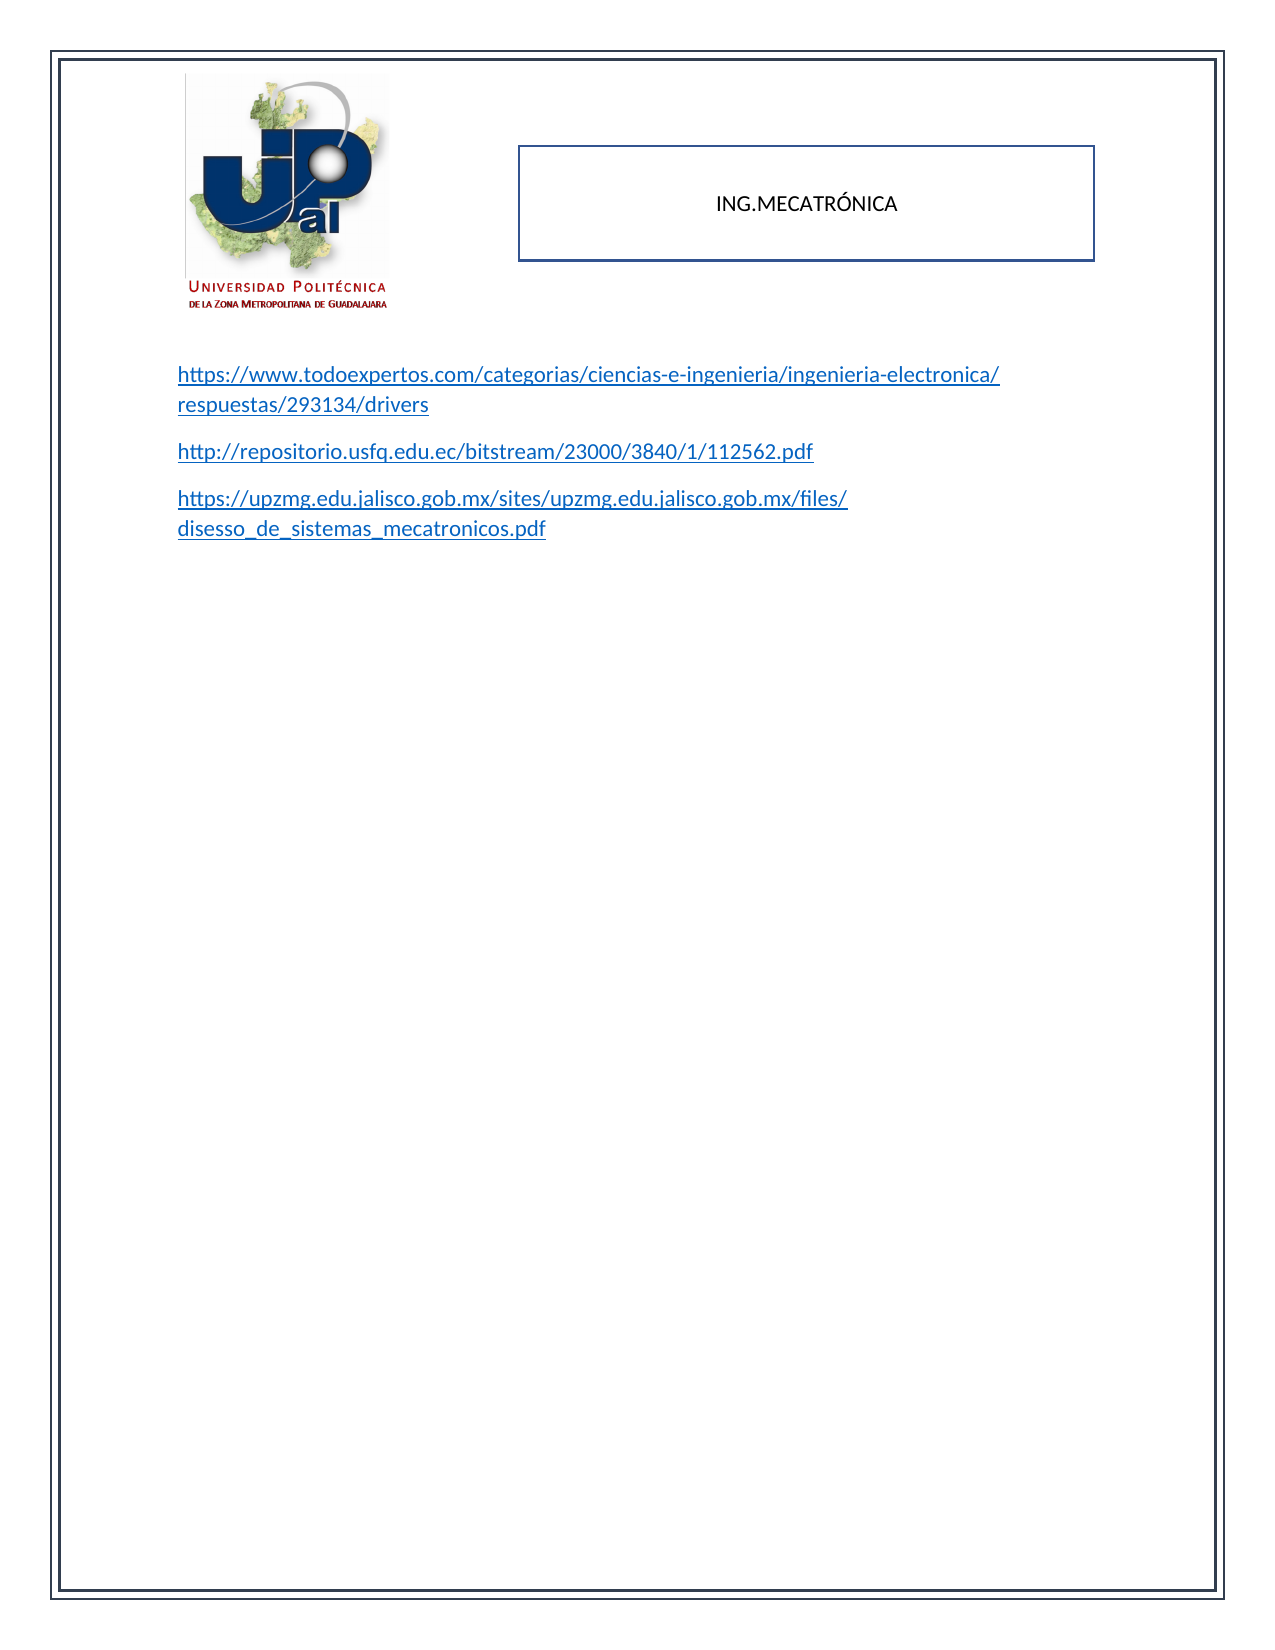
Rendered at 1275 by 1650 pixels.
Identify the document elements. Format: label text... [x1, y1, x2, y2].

text https://www.todoexpertos.com/categorias/ciencias-e-ingenieria/ingenieria-electronica/respuestas/293134/drivers [177, 360, 1098, 419]
text https://upzmg.edu.jalisco.gob.mx/sites/upzmg.edu.jalisco.gob.mx/files/disesso_de_sistemas_mecatronicos.pdf [177, 484, 1098, 543]
picture [177, 73, 398, 314]
text http://repositorio.usfq.edu.ec/bitstream/23000/3840/1/112562.pdf [177, 437, 1098, 466]
